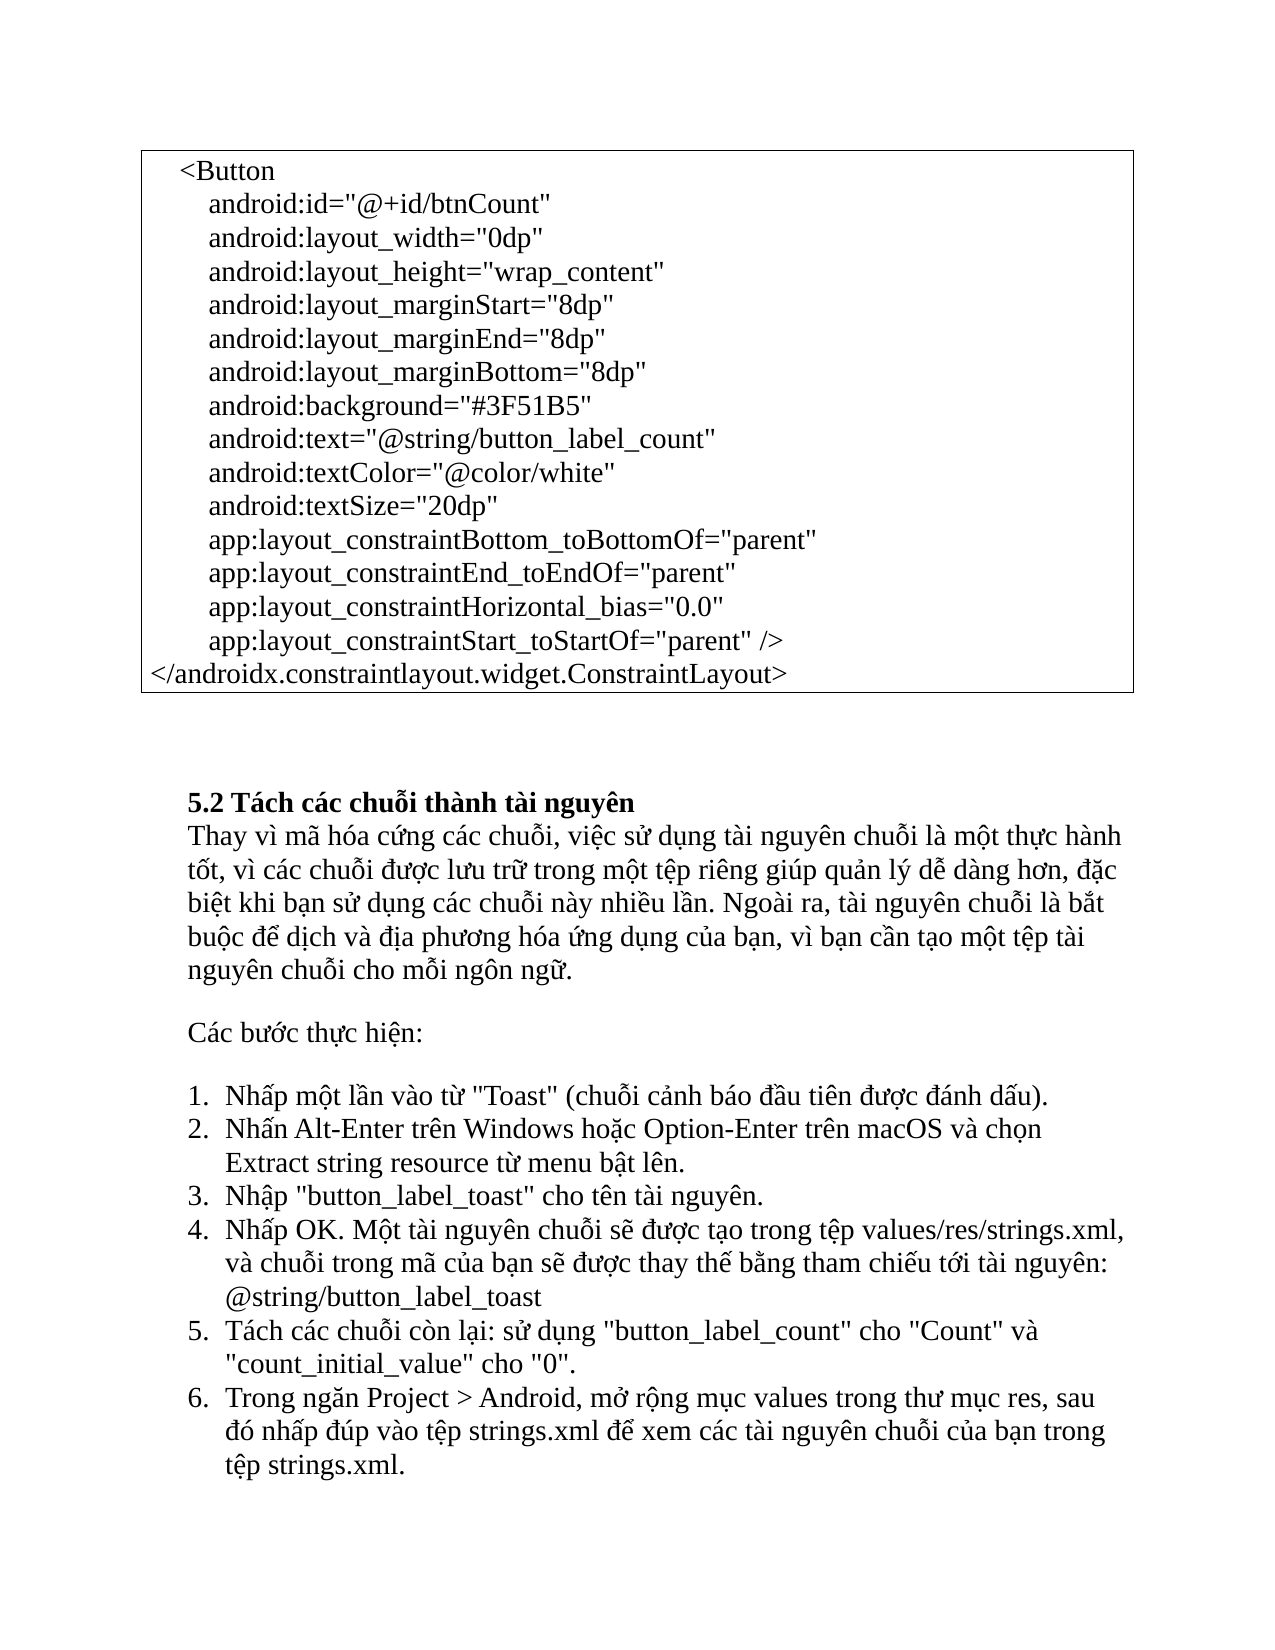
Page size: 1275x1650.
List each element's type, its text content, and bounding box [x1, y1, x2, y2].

list Nhấn Alt-Enter trên Windows hoặc Option-Enter trên macOS và chọn Extract string resource từ menu bật lên. [187, 1111, 1125, 1178]
list Nhấp một lần vào từ "Toast" (chuỗi cảnh báo đầu tiên được đánh dấu). [187, 1078, 1125, 1111]
text Các bước thực hiện: [187, 1015, 1125, 1049]
list Trong ngăn Project > Android, mở rộng mục values trong thư mục res, sau đó nhấp đúp vào tệp strings.xml để xem các tài nguyên chuỗi của bạn trong tệp strings.xml. [187, 1380, 1125, 1480]
list Tách các chuỗi còn lại: sử dụng "button_label_count" cho "Count" và "count_initial_value" cho "0". [187, 1313, 1125, 1380]
list Nhập "button_label_toast" cho tên tài nguyên. [187, 1178, 1125, 1212]
list Nhấp OK. Một tài nguyên chuỗi sẽ được tạo trong tệp values/res/strings.xml, và chuỗi trong mã của bạn sẽ được thay thế bằng tham chiếu tới tài nguyên: @string/button_label_toast [187, 1212, 1125, 1313]
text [142, 151, 1133, 692]
text 5.2 Tách các chuỗi thành tài nguyên Thay vì mã hóa cứng các chuỗi, việc sử dụng tài nguyên chuỗi là một thực hành tốt, vì các chuỗi được lưu trữ trong một tệp riêng giúp quản lý dễ dàng hơn, đặc biệt khi bạn sử dụng các chuỗi này nhiều lần. Ngoài ra, tài nguyên chuỗi là bắt buộc để dịch và địa phương hóa ứng dụng của bạn, vì bạn cần tạo một tệp tài nguyên chuỗi cho mỗi ngôn ngữ. [187, 785, 1125, 986]
